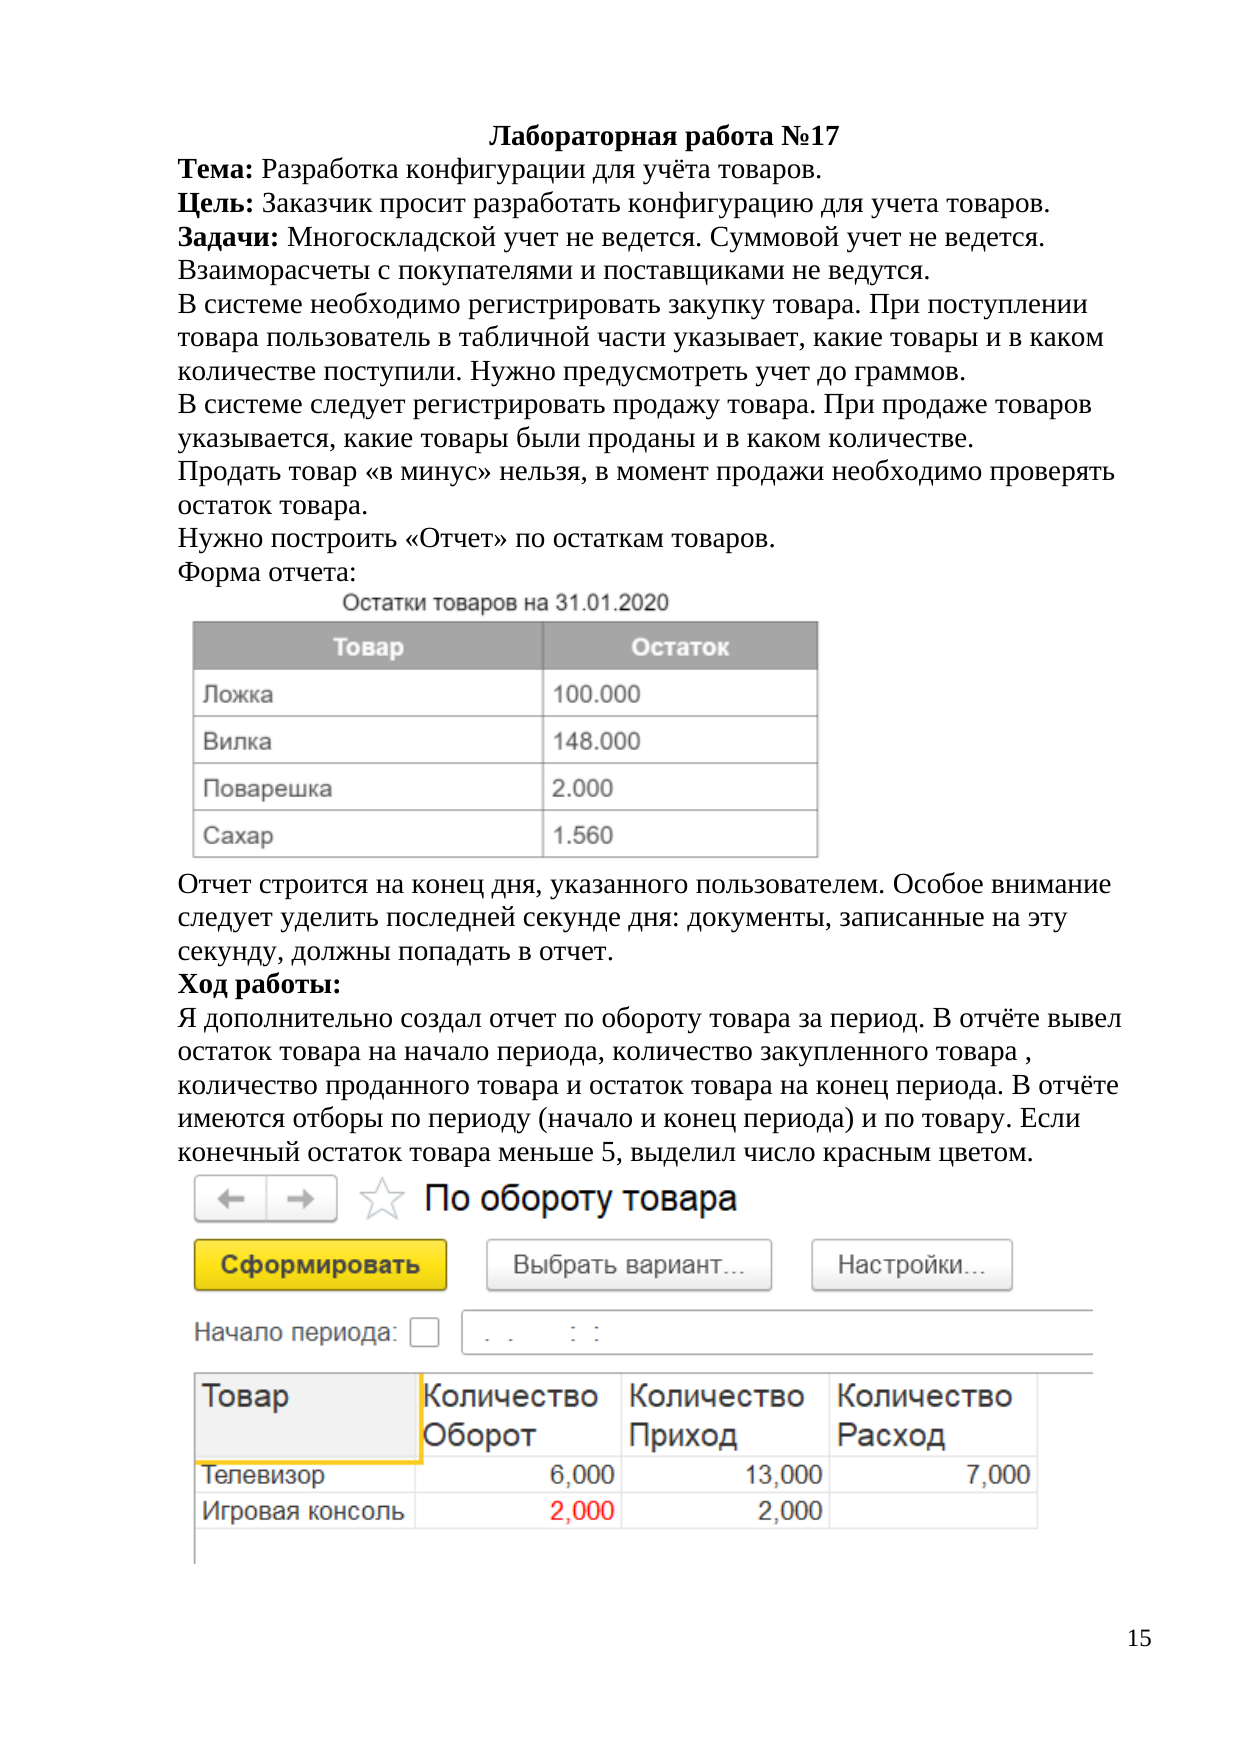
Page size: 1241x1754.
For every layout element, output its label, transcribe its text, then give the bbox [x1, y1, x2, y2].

text Тема: Разработка конфигурации для учёта товаров. [177, 152, 1152, 185]
picture [177, 1167, 1093, 1564]
text В системе следует регистрировать продажу товара. При продаже товаров указывается, какие товары были проданы и в каком количестве. [177, 386, 1152, 453]
text Цель: Заказчик просит разработать конфигурацию для учета товаров. [177, 185, 1152, 219]
text Я дополнительно создал отчет по обороту товара за период. В отчёте вывел остаток товара на начало периода, количество закупленного товара , количество проданного товара и остаток товара на конец периода. В отчёте имеются отборы по периоду (начало и конец периода) и по товару. Если конечный остаток товара меньше 5, выделил число красным цветом. [177, 1000, 1152, 1168]
picture [177, 587, 823, 866]
text Ход работы: [177, 966, 1152, 1000]
text Нужно построить «Отчет» по остаткам товаров. [177, 521, 1152, 554]
text Форма отчета: [177, 554, 1152, 588]
text Лабораторная работа №17 [177, 118, 1152, 152]
text Отчет строится на конец дня, указанного пользователем. Особое внимание следует уделить последней секунде дня: документы, записанные на эту секунду, должны попадать в отчет. [177, 866, 1152, 966]
text В системе необходимо регистрировать закупку товара. При поступлении товара пользователь в табличной части указывает, какие товары и в каком количестве поступили. Нужно предусмотреть учет до граммов. [177, 286, 1152, 386]
text Продать товар «в минус» нельзя, в момент продажи необходимо проверять остаток товара. [177, 453, 1152, 521]
text Задачи: Многоскладской учет не ведется. Суммовой учет не ведется. Взаиморасчеты с покупателями и поставщиками не ведутся. [177, 219, 1152, 286]
